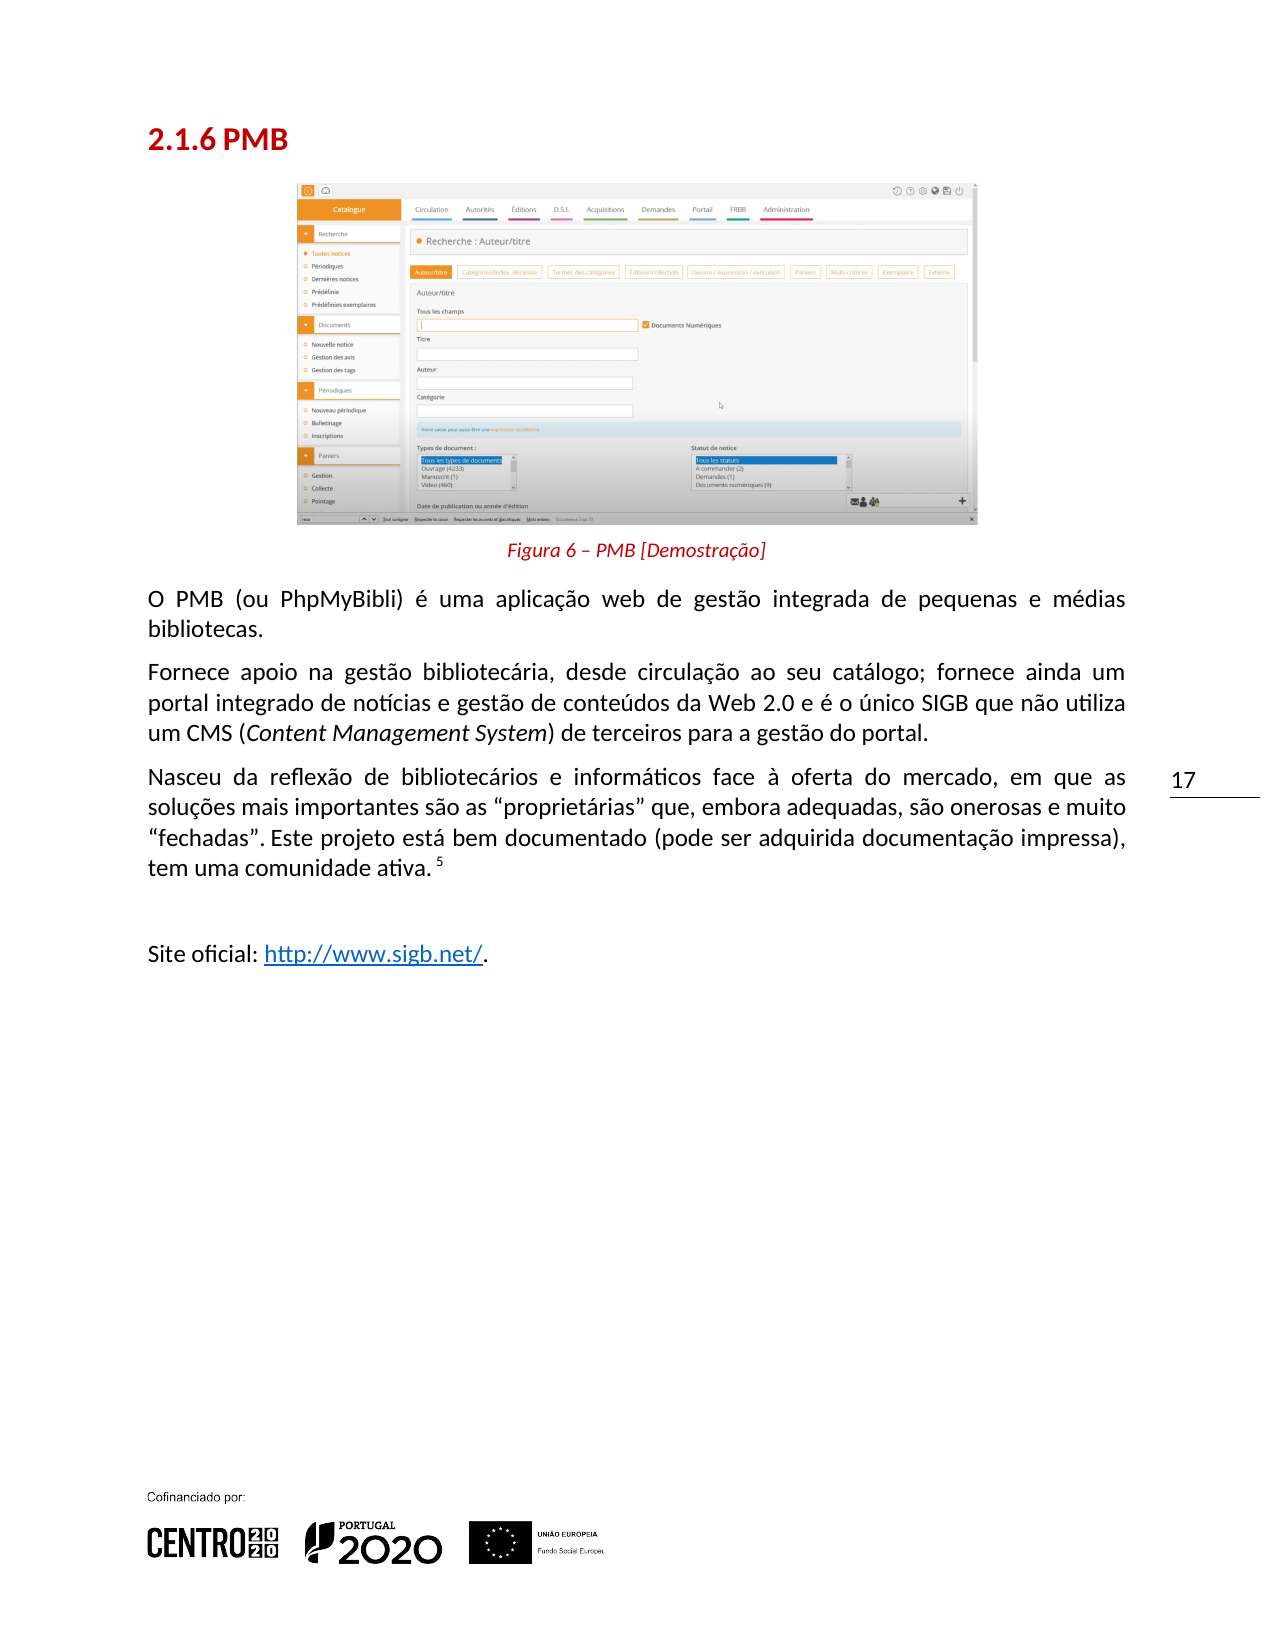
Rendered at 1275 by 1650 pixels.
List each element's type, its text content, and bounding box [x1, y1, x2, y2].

picture [147, 1492, 605, 1564]
picture [297, 183, 978, 525]
text Nasceu da reflexão de bibliotecários e informáticos face à oferta do mercado, em que as soluções mais importantes são as “proprietárias” que, embora adequadas, são onerosas e muito “fechadas”. Este projeto está bem documentado (pode ser adquirida documentação impressa), tem uma comunidade ativa. 5 [148, 761, 1127, 883]
text O PMB (ou PhpMyBibli) é uma aplicação web de gestão integrada de pequenas e médias bibliotecas. [148, 583, 1127, 644]
text Figura 6 – PMB [Demostração] [148, 537, 1127, 562]
text Fornece apoio na gestão bibliotecária, desde circulação ao seu catálogo; fornece ainda um portal integrado de notícias e gestão de conteúdos da Web 2.0 e é o único SIGB que não utiliza um CMS (Content Management System) de terceiros para a gestão do portal. [148, 657, 1127, 748]
text Site oficial: http://www.sigb.net/. [148, 938, 1127, 969]
subtitle PMB [148, 118, 1127, 159]
